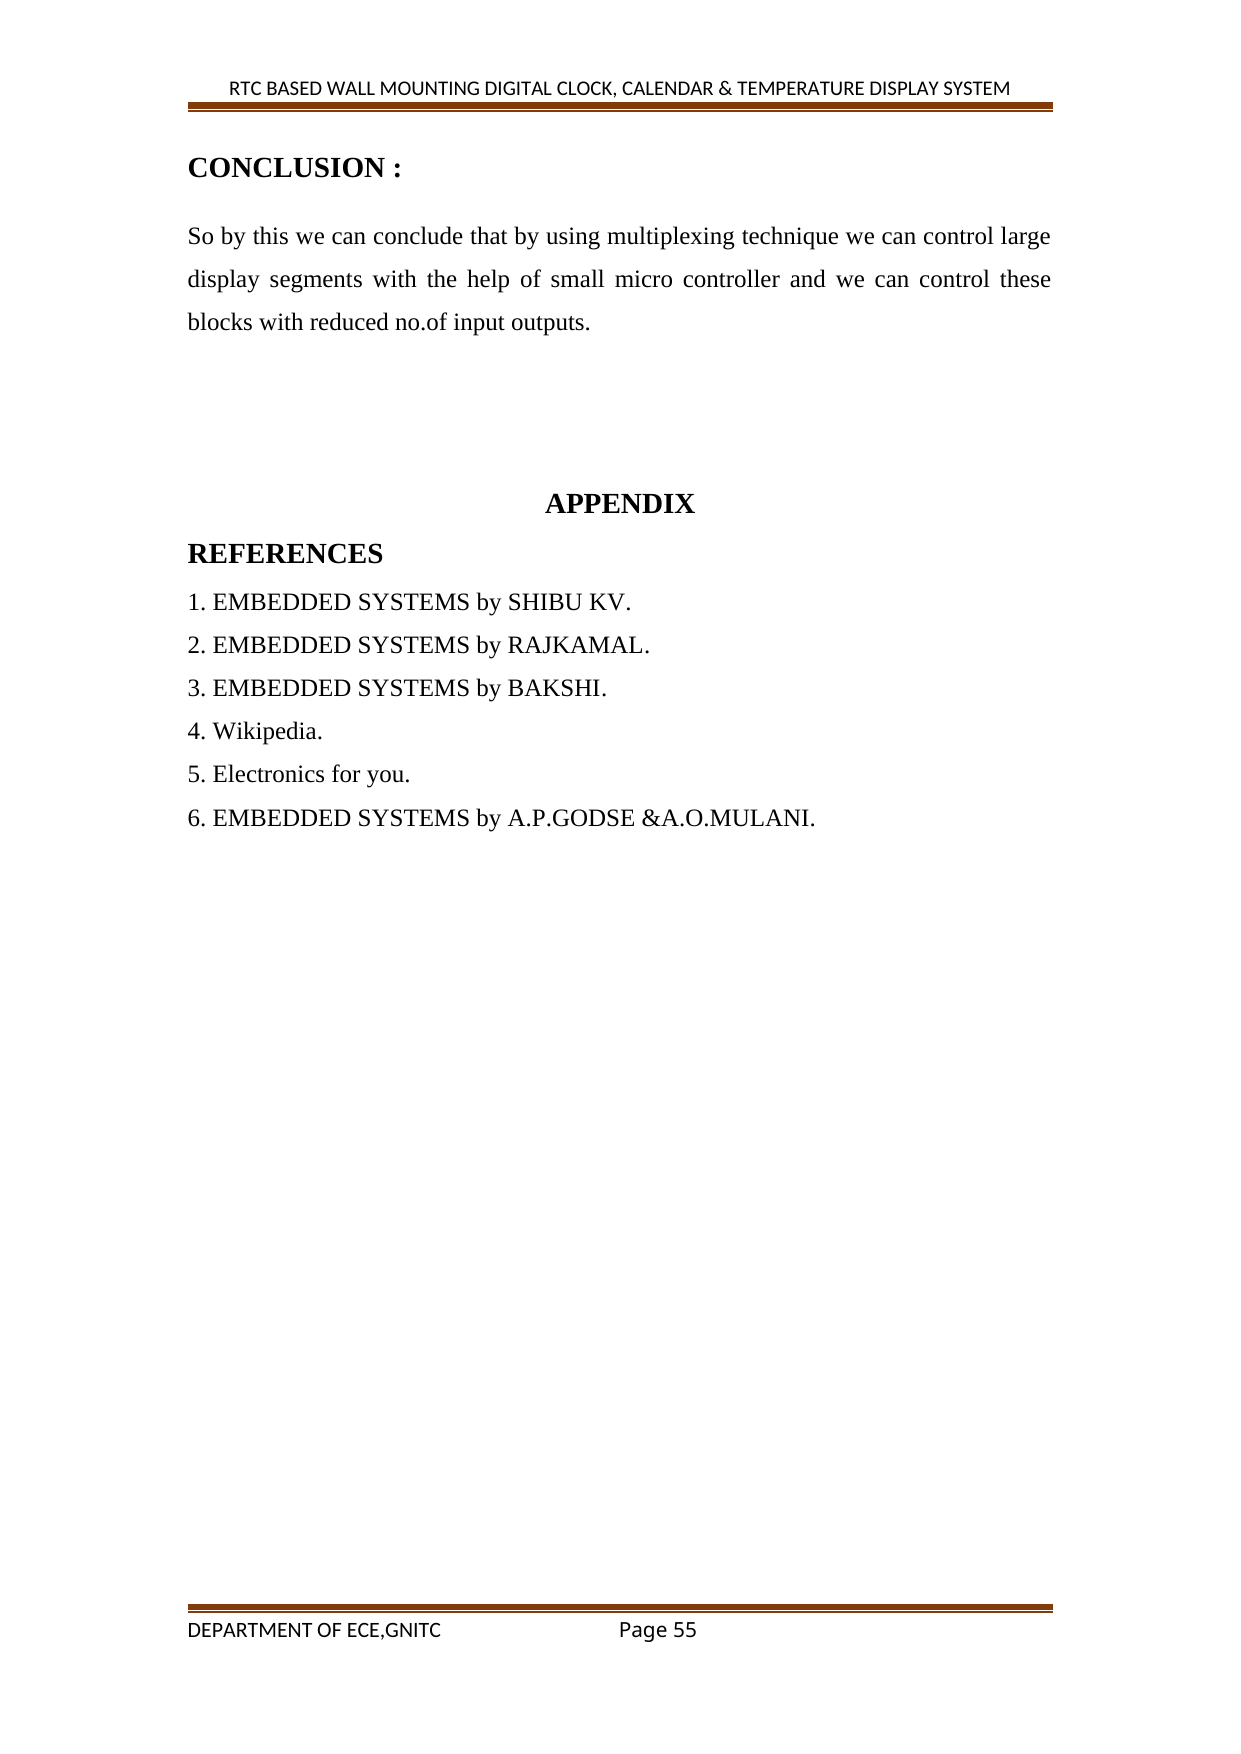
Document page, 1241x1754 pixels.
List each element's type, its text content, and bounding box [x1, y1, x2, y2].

text APPENDIX [187, 486, 1053, 520]
text 5. Electronics for you. [187, 759, 1053, 788]
text 2. EMBEDDED SYSTEMS by RAJKAMAL. [187, 630, 1053, 659]
list CONCLUSION : [187, 150, 1053, 183]
text 6. EMBEDDED SYSTEMS by A.P.GODSE &A.O.MULANI. [187, 803, 1053, 831]
text 1. EMBEDDED SYSTEMS by SHIBU KV. [187, 587, 1053, 616]
text 3. EMBEDDED SYSTEMS by BAKSHI. [187, 673, 1053, 702]
list So by this we can conclude that by using multiplexing technique we can control large display segments with the help of small micro controller and we can control these blocks with reduced no.of input outputs. [187, 221, 1053, 336]
text REFERENCES [187, 537, 1053, 570]
text 4. Wikipedia. [187, 716, 1053, 745]
